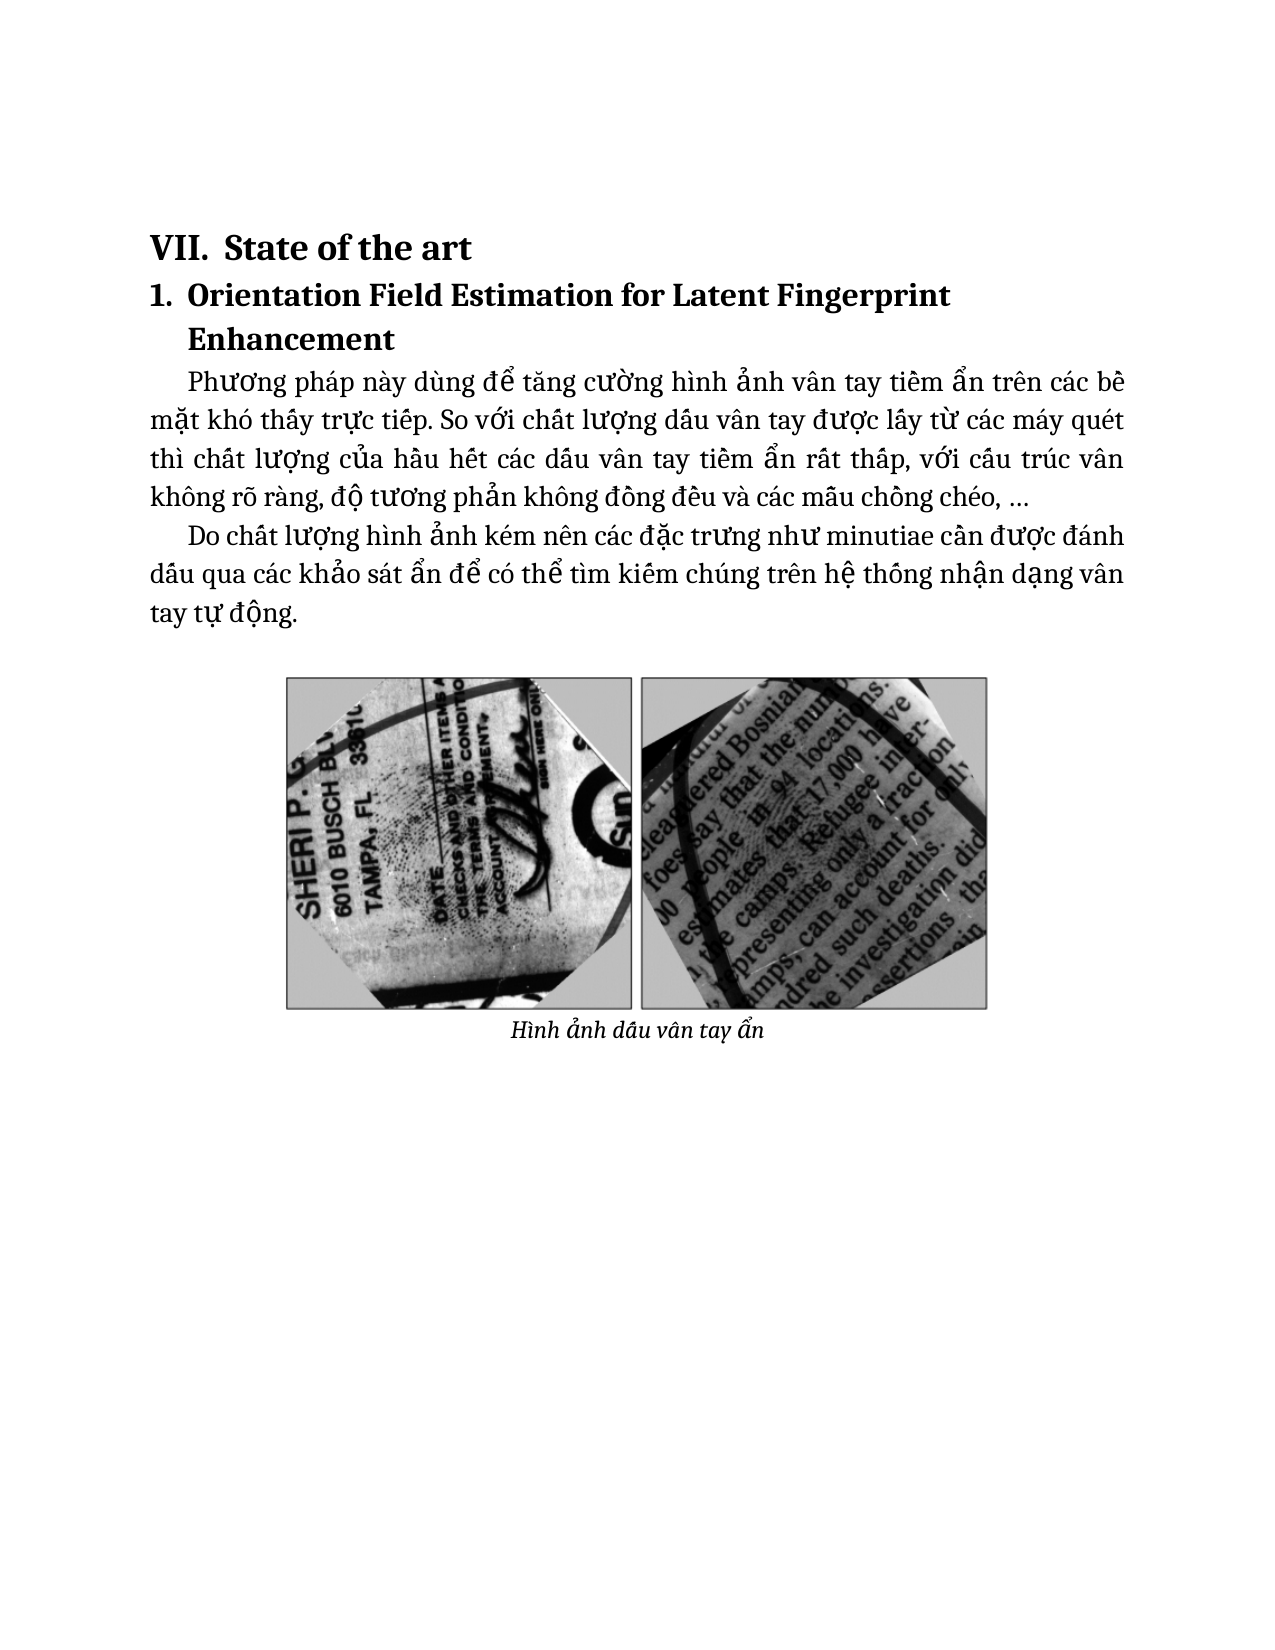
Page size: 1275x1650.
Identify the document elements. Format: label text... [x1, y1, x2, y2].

picture [283, 673, 992, 1012]
list Orientation Field Estimation for Latent Fingerprint Enhancement [150, 277, 1125, 359]
list State of the art [150, 227, 1125, 270]
list Phương pháp này dùng để tăng cường hình ảnh vân tay tiềm ẩn trên các bề mặt khó thấy trực tiếp. So với chất lượng dấu vân tay được lấy từ các máy quét thì chất lượng của hầu hết các dấu vân tay tiềm ẩn rất thấp, với cấu trúc vân không rõ ràng, độ tương phản không đồng đều và các mẫu chồng chéo, … [150, 365, 1125, 514]
list Do chất lượng hình ảnh kém nên các đặc trưng như minutiae cần được đánh dấu qua các khảo sát ẩn để có thể tìm kiếm chúng trên hệ thống nhận dạng vân tay tự động. [150, 519, 1125, 629]
list Hình ảnh dấu vân tay ẩn [150, 1016, 1125, 1044]
